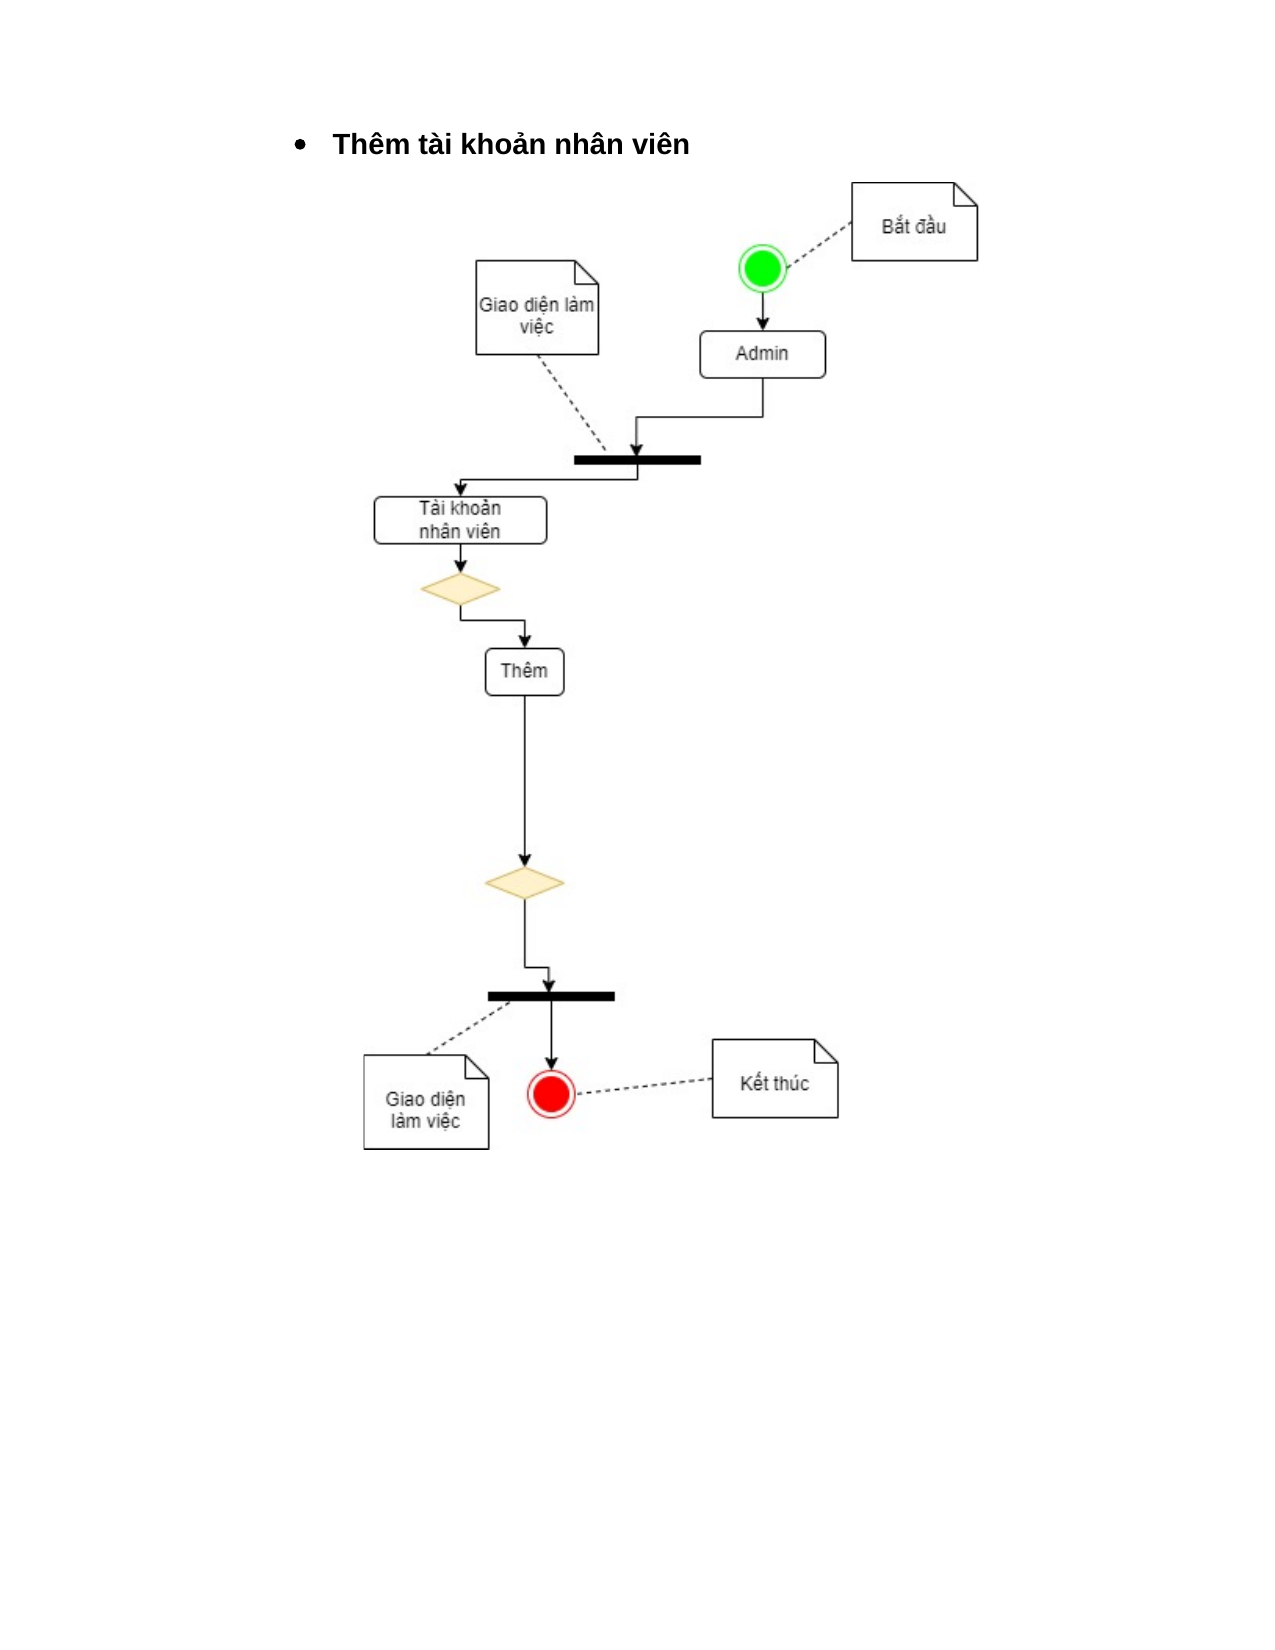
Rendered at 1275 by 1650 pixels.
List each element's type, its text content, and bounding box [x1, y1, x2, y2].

list Thêm tài khoản nhân viên [295, 127, 1186, 161]
picture [363, 182, 980, 1150]
